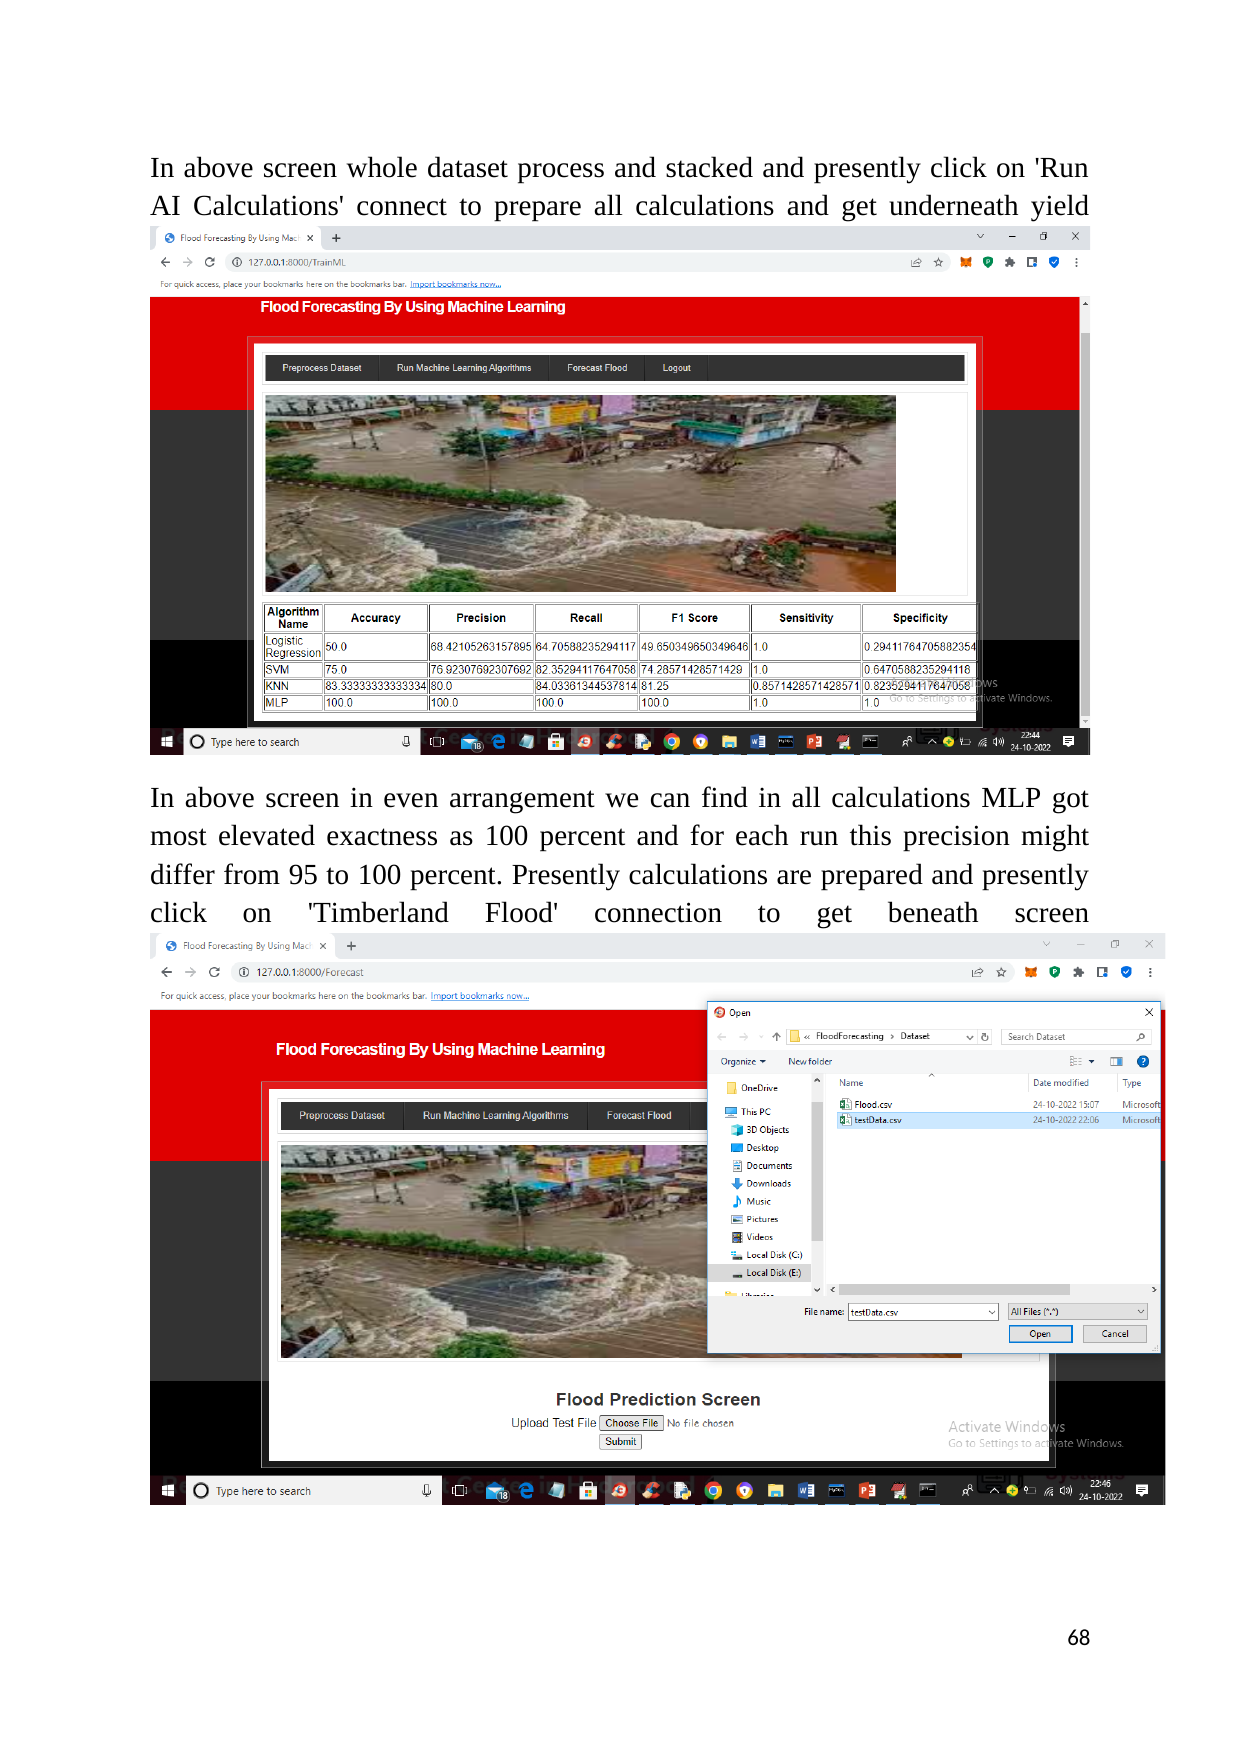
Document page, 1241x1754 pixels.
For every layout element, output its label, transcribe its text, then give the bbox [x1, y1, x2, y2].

picture [150, 933, 1166, 1505]
picture [150, 226, 1091, 755]
text In above screen in even arrangement we can find in all calculations MLP got most elevated exactness as 100 percent and for each run this precision might differ from 95 to 100 percent. Presently calculations are prepared and presently click on 'Timberland Flood' connection to get beneath screen [150, 780, 1090, 933]
text In above screen whole dataset process and stacked and presently click on 'Run AI Calculations' connect to prepare all calculations and get underneath yield [150, 150, 1090, 226]
